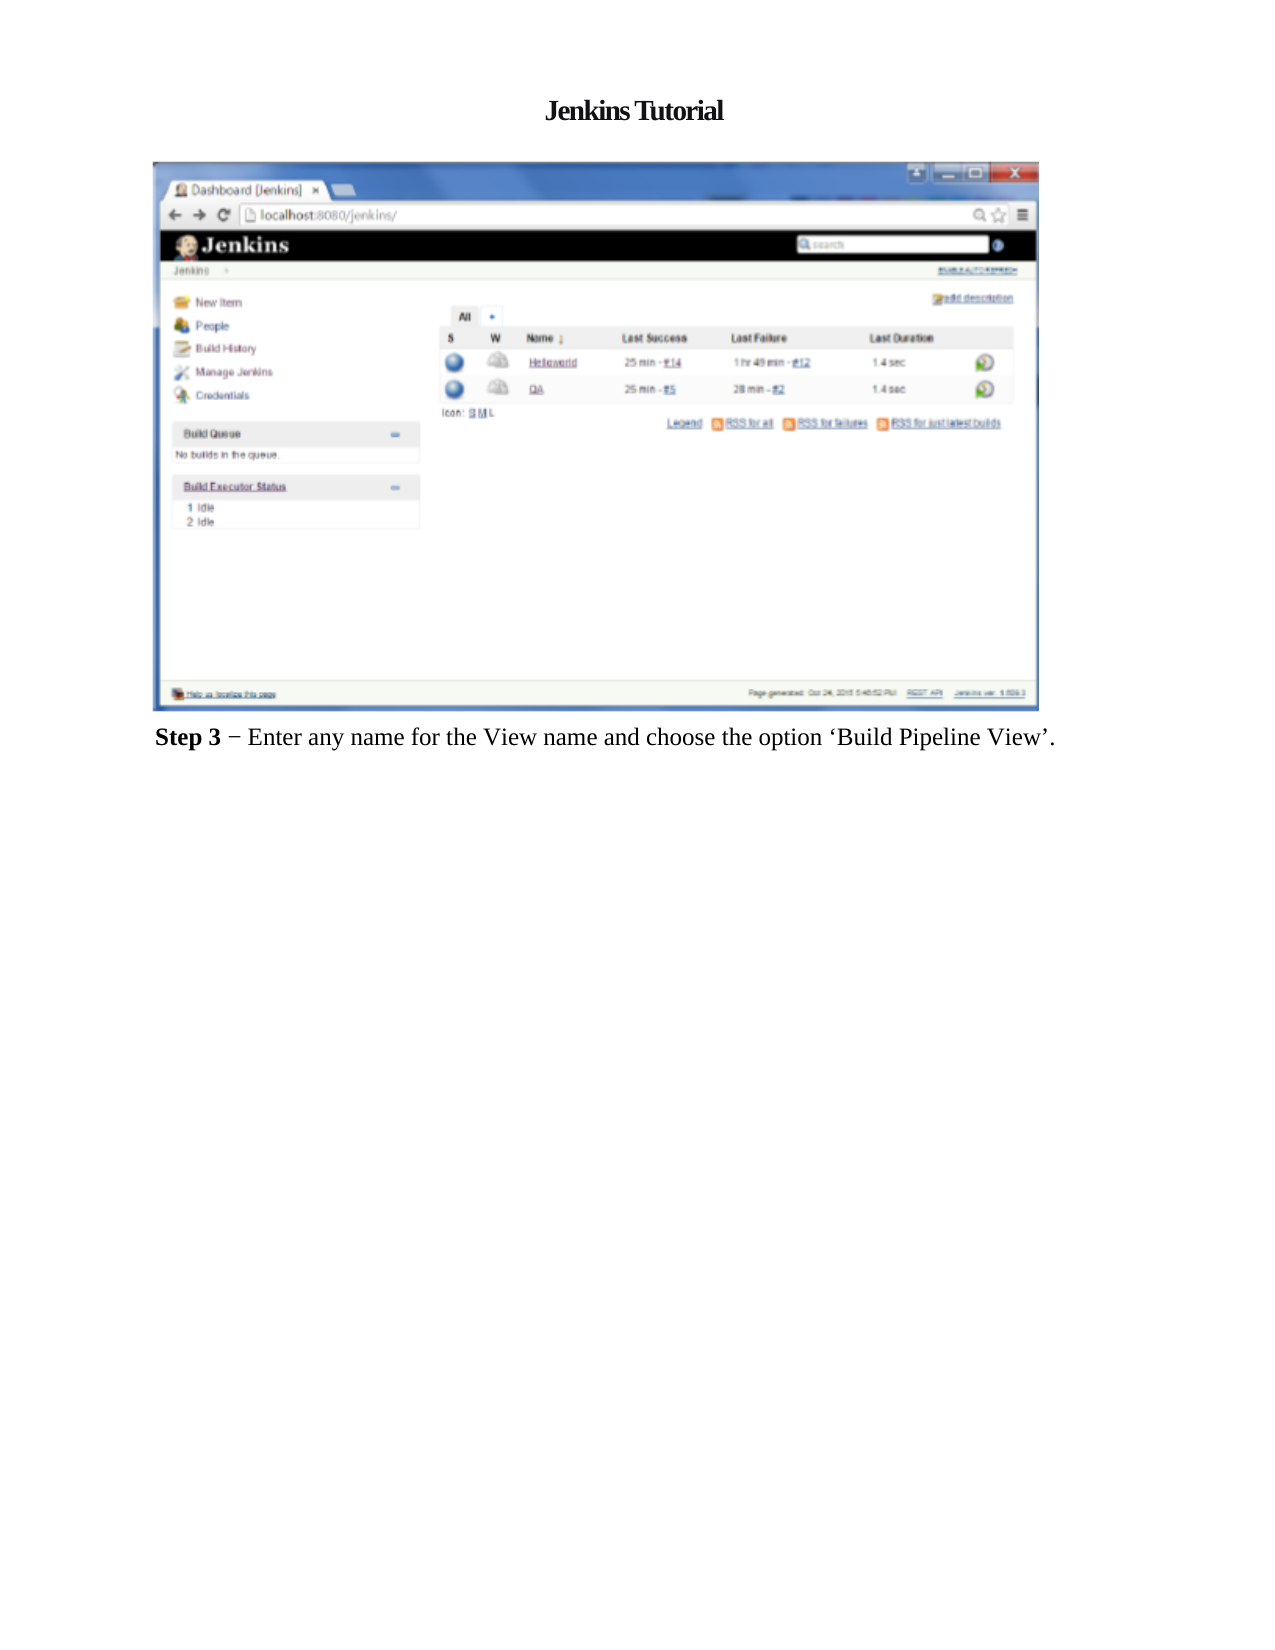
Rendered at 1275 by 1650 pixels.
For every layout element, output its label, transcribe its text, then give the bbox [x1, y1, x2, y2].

text Step 3 − Enter any name for the View name and choose the option ‘Build Pipeline View’. [155, 713, 1120, 751]
picture [150, 160, 1039, 713]
